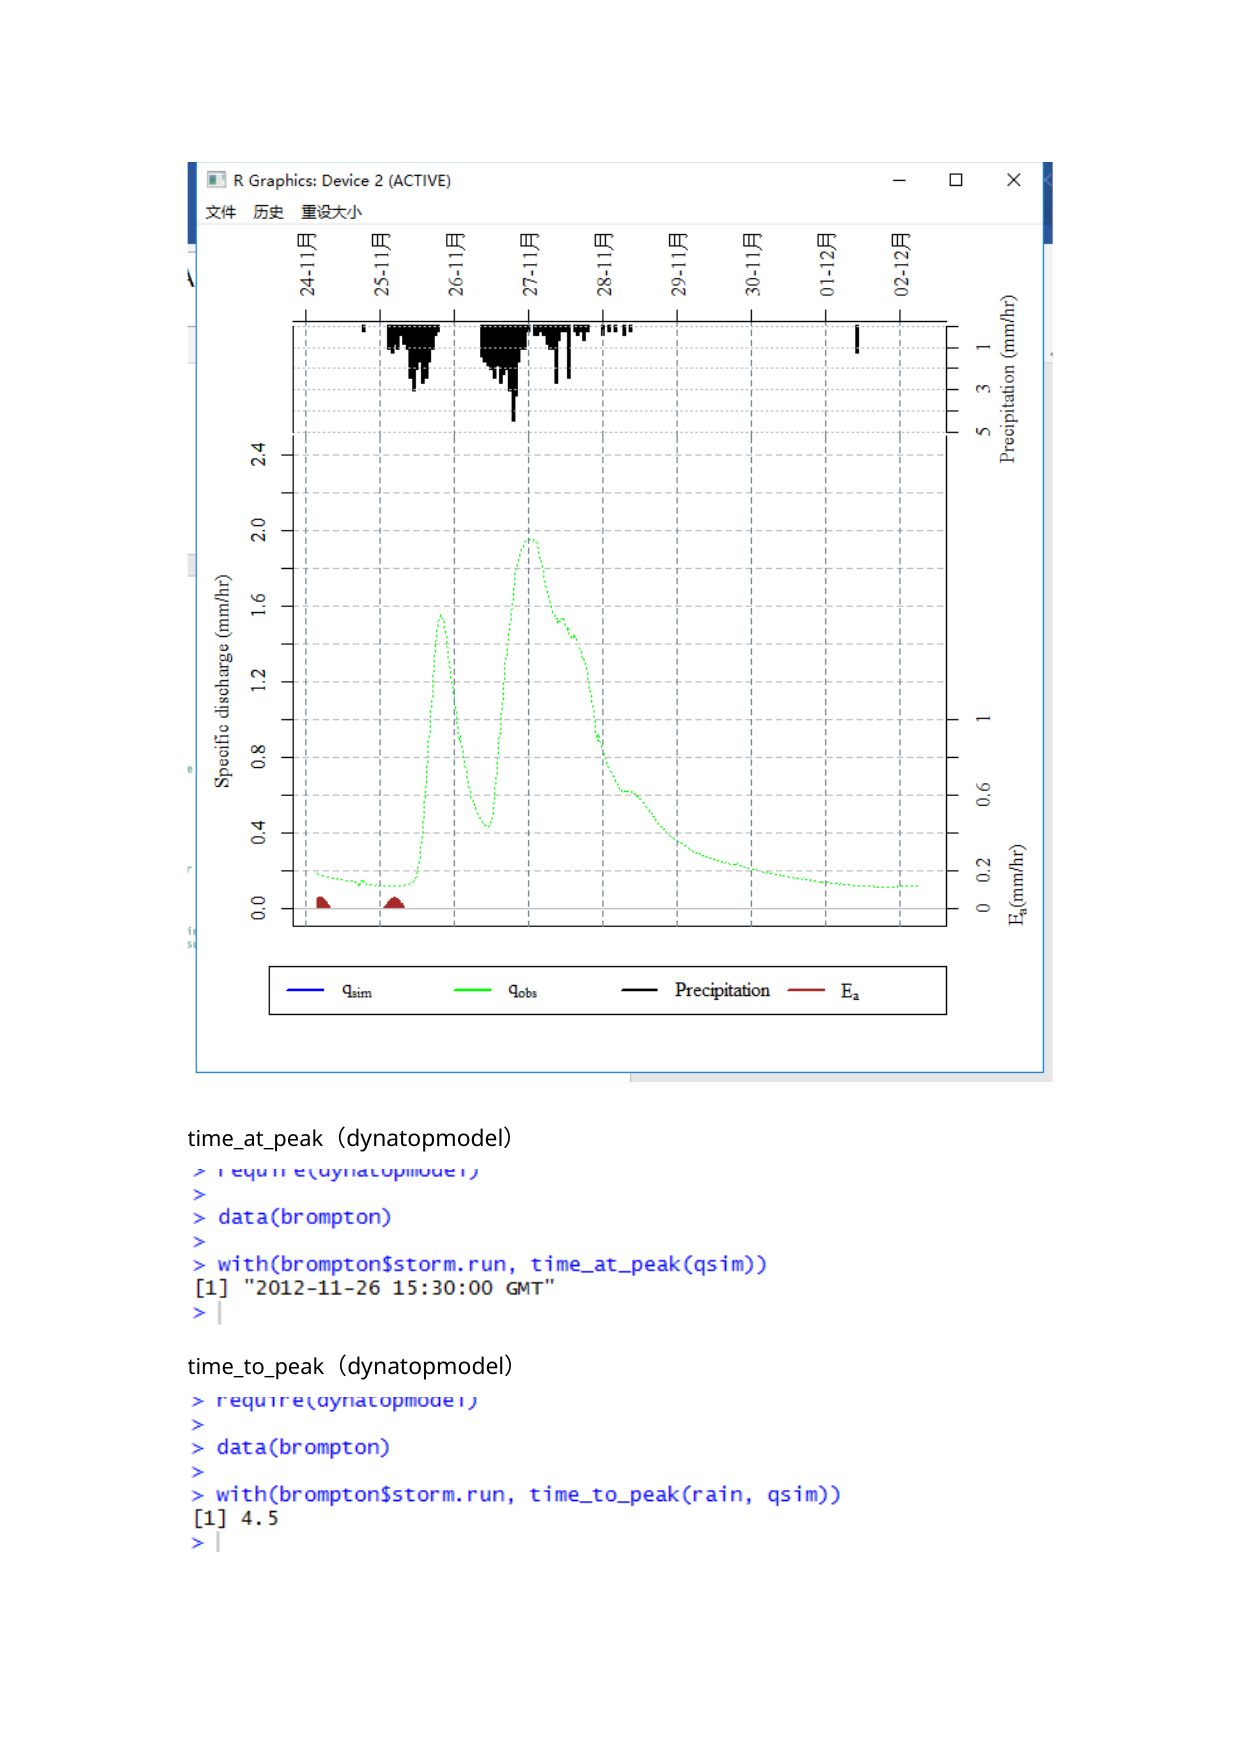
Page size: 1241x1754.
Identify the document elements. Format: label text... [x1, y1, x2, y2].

picture [187, 1169, 797, 1328]
picture [187, 1397, 885, 1552]
text time_to_peak（dynatopmodel） [187, 1332, 1053, 1397]
text time_at_peak（dynatopmodel） [187, 1104, 1053, 1169]
picture [187, 162, 1053, 1082]
